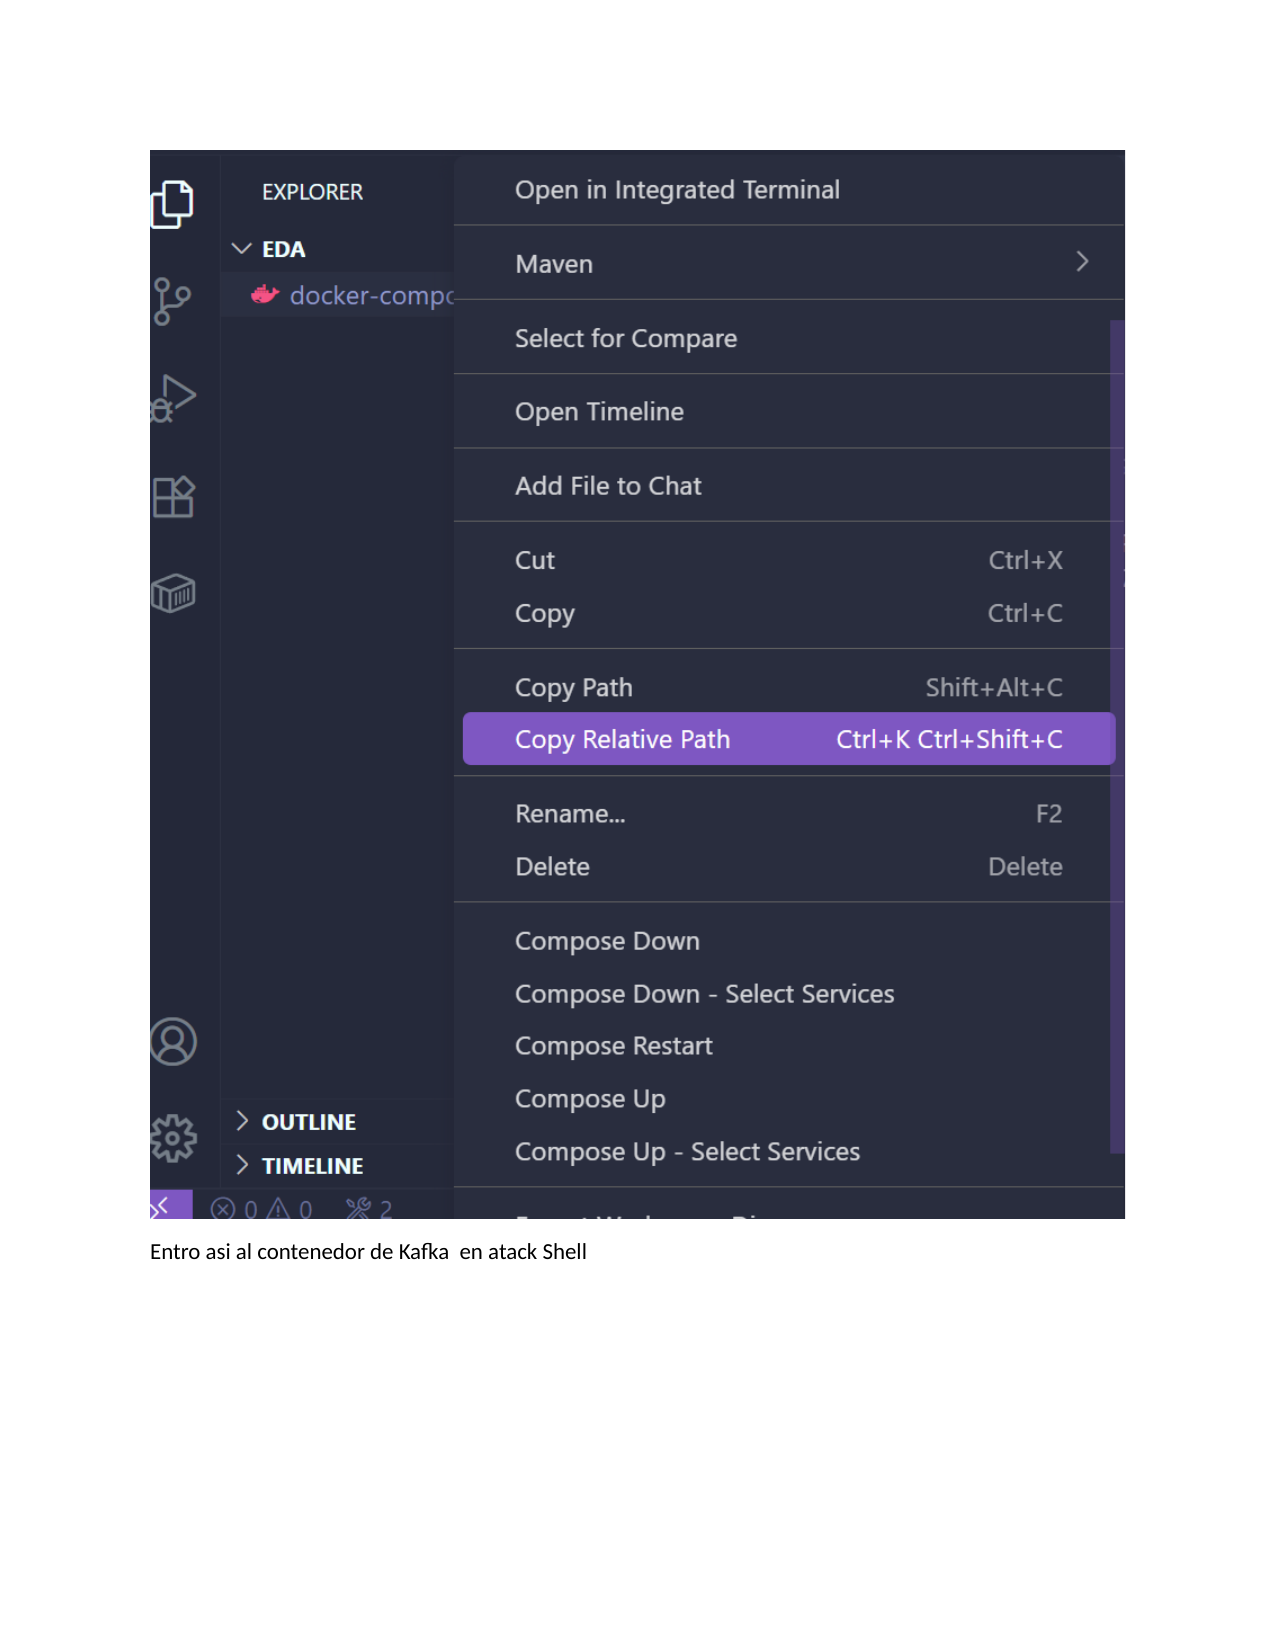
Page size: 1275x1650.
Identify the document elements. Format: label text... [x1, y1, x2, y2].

picture [150, 150, 1125, 1219]
text Entro asi al contenedor de Kafka en atack Shell [150, 1237, 1125, 1265]
